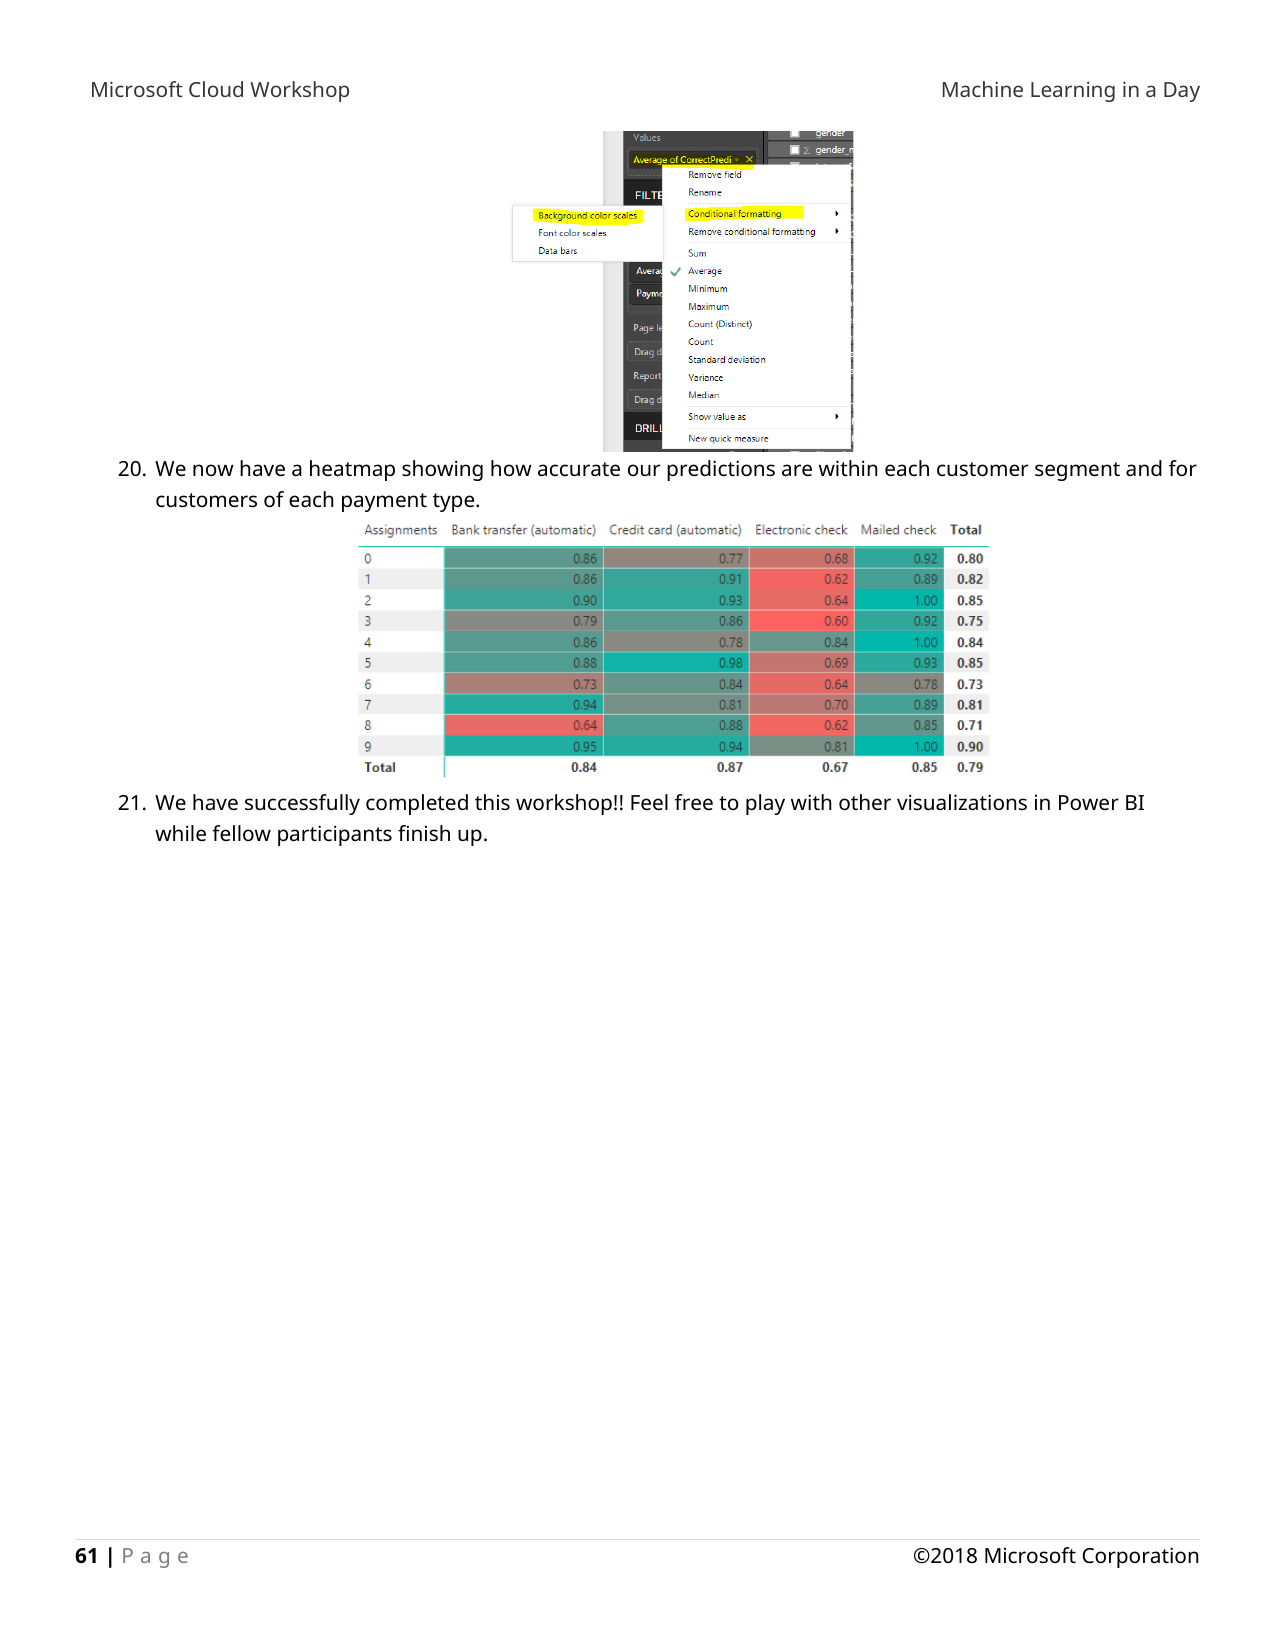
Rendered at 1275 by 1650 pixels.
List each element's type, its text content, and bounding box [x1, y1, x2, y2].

picture [501, 131, 854, 452]
picture [351, 515, 1004, 787]
list We have successfully completed this workshop!! Feel free to play with other visualizations in Power BI while fellow participants finish up. [118, 788, 1200, 847]
list We now have a heatmap showing how accurate our predictions are within each customer segment and for customers of each payment type. [118, 454, 1200, 513]
